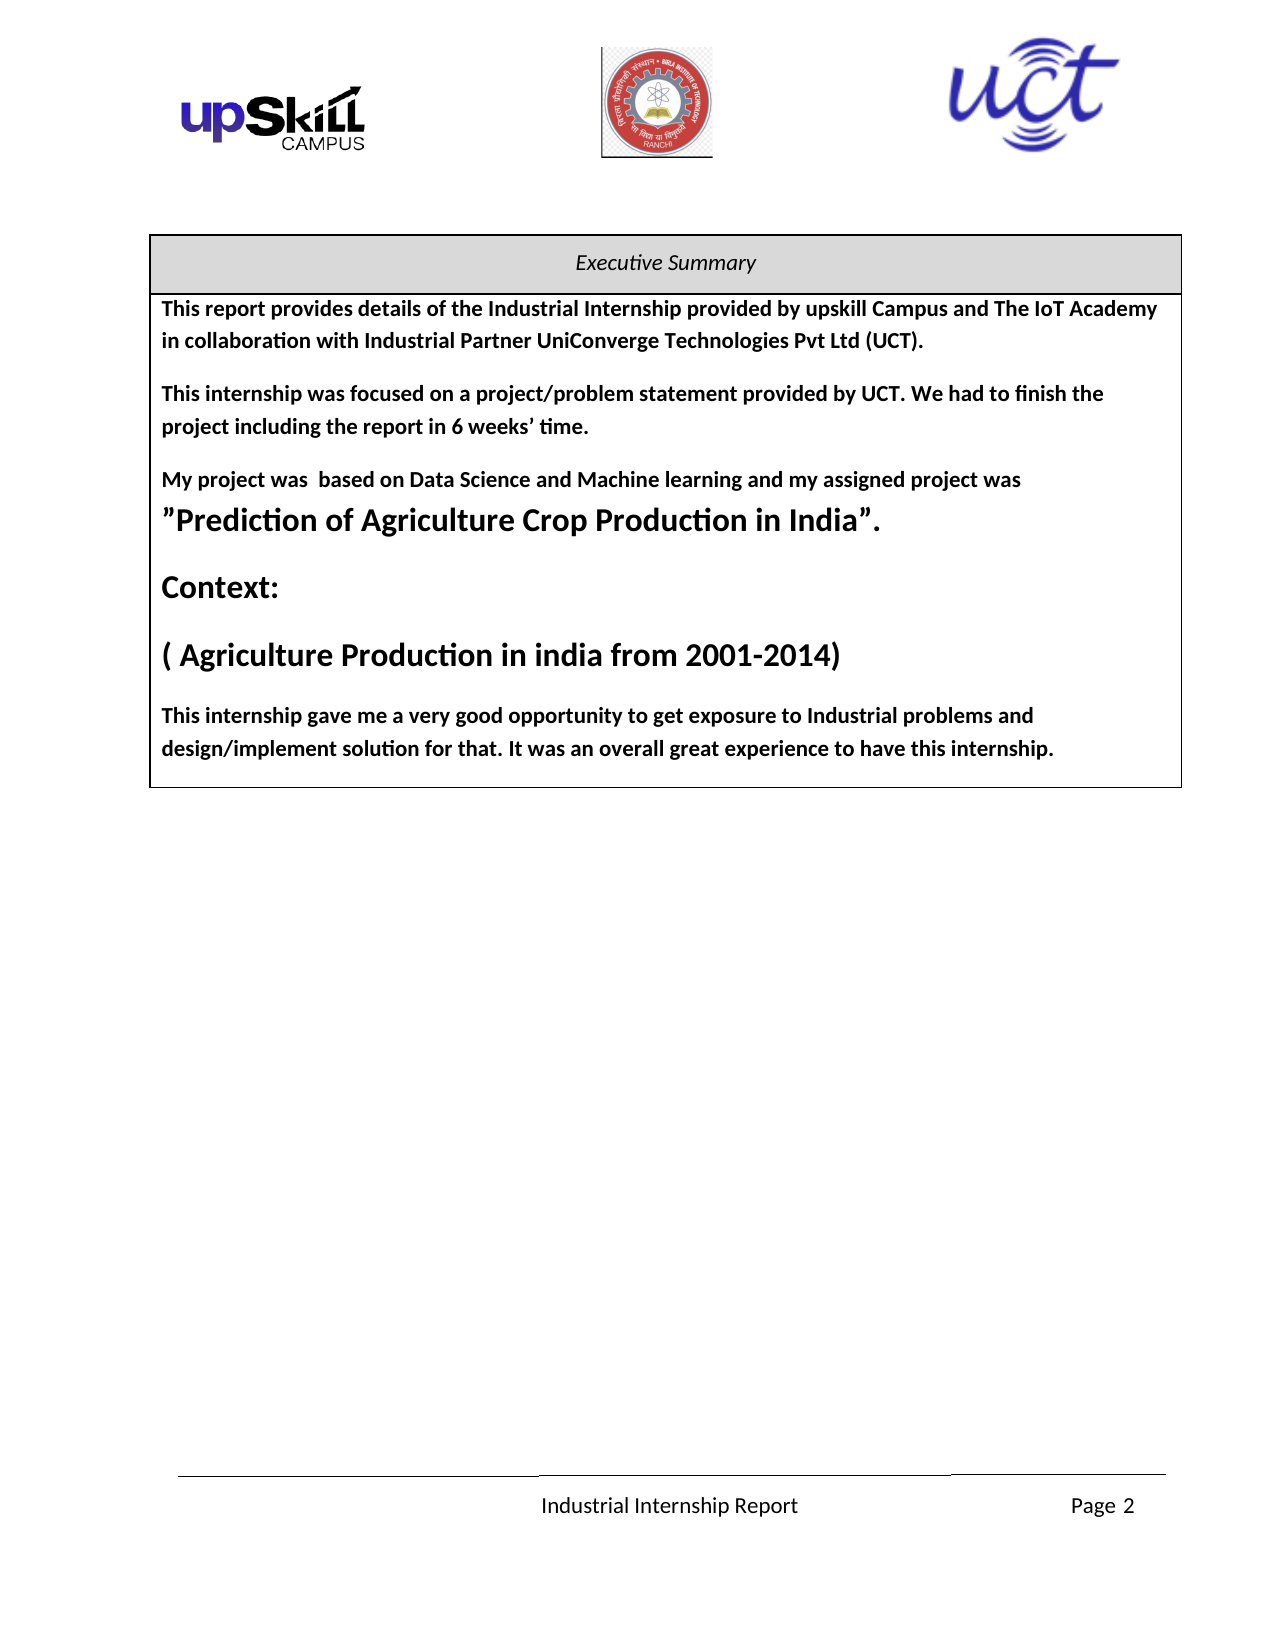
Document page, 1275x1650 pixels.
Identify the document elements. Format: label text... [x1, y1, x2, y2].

table_cell This report provides details of the Industrial Internship provided by upskill Campus and The IoT Academy in collaboration with Industrial Partner UniConverge Technologies Pvt Ltd (UCT). This internship was focused on a project/problem statement provided by UCT. We had to finish the project including the report in 6 weeks’ time. My project was based on Data Science and Machine learning and my assigned project was ”Prediction of Agriculture Crop Production in India”. Context: ( Agriculture Production in india from 2001-2014) This internship gave me a very good opportunity to get exposure to Industrial problems and design/implement solution for that. It was an overall great experience to have this internship. [151, 295, 1181, 787]
table_header Executive Summary [151, 236, 1181, 293]
picture [150, 73, 396, 154]
picture [946, 28, 1125, 154]
picture [601, 47, 713, 158]
